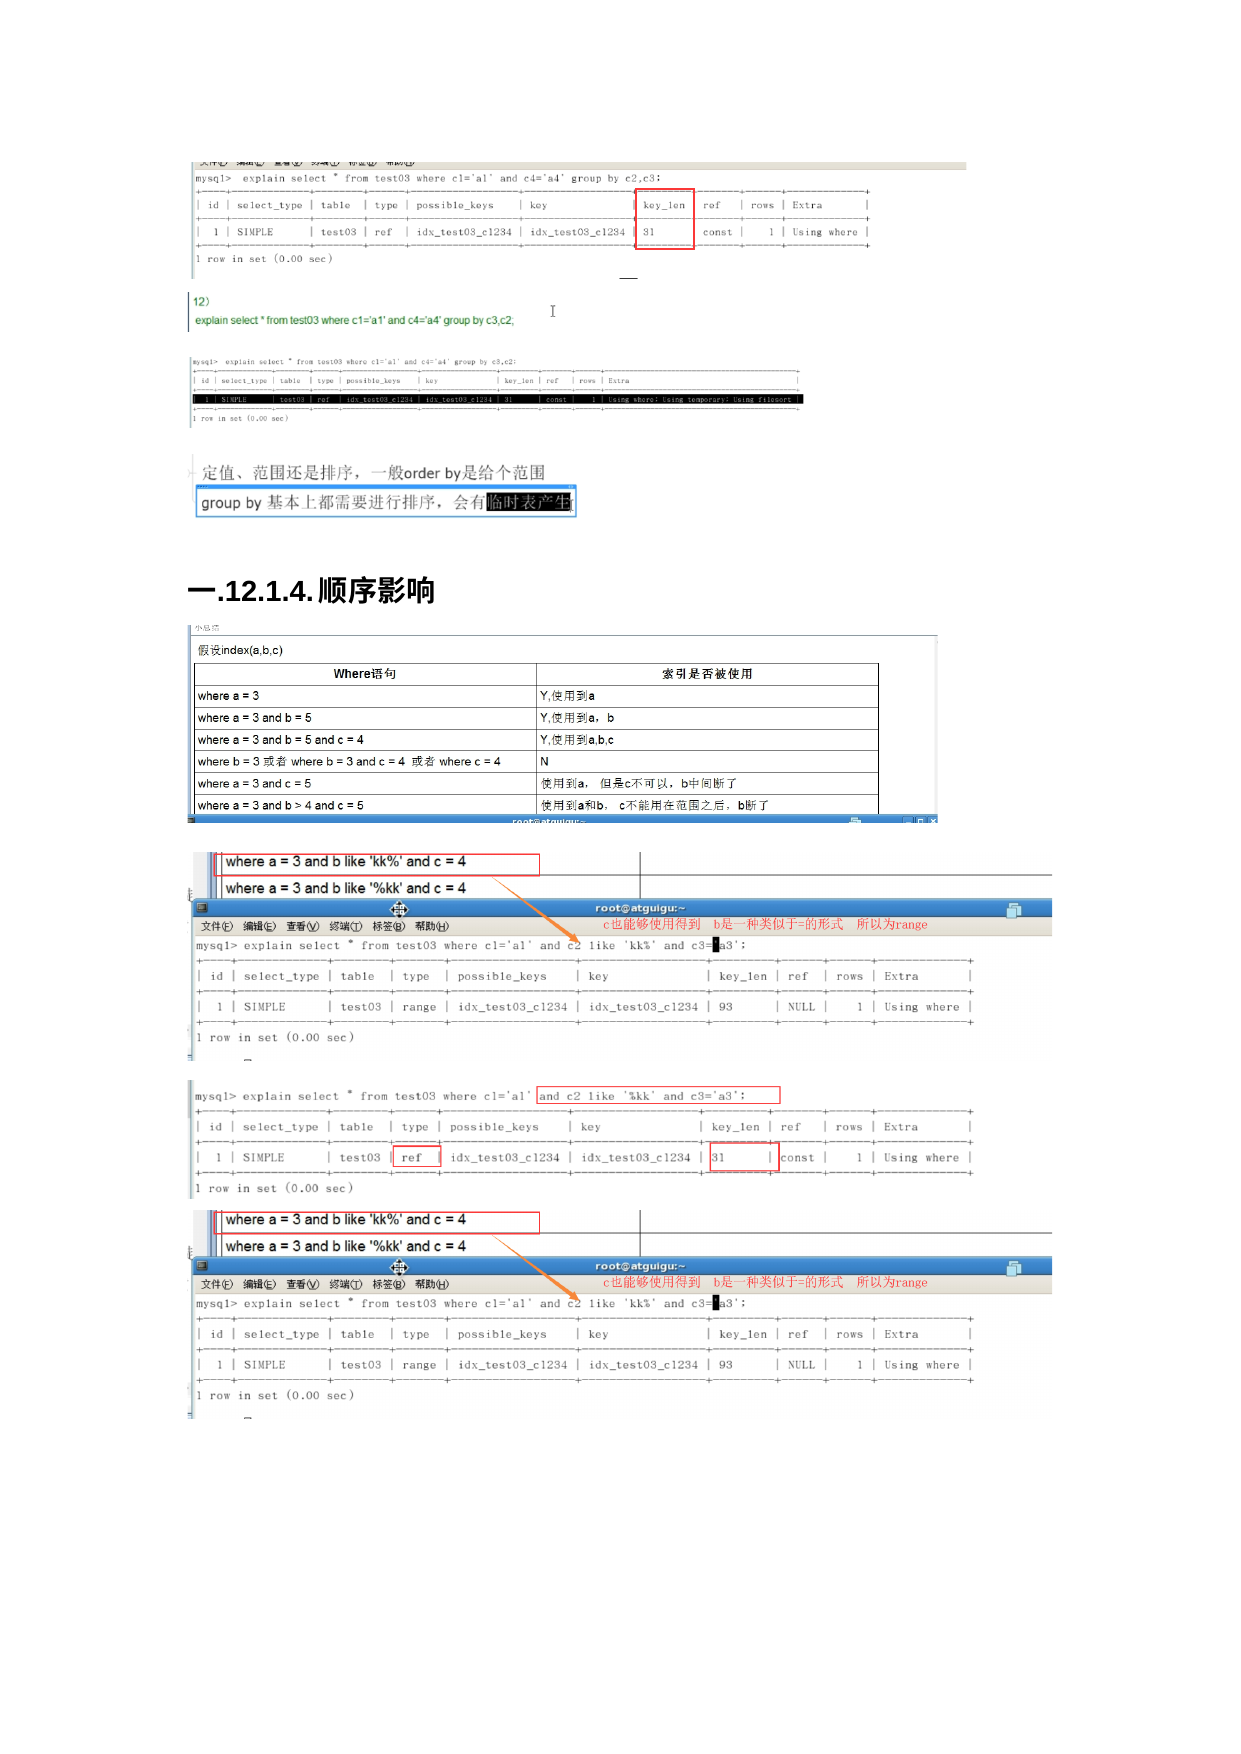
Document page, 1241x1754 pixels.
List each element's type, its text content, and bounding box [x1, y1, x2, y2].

subtitle 顺序影响 [187, 556, 1053, 621]
picture [187, 357, 804, 428]
picture [187, 454, 691, 526]
picture [187, 625, 938, 823]
picture [187, 162, 967, 279]
picture [187, 292, 616, 332]
picture [187, 1080, 1053, 1199]
picture [187, 1210, 1053, 1419]
picture [187, 852, 1053, 1061]
